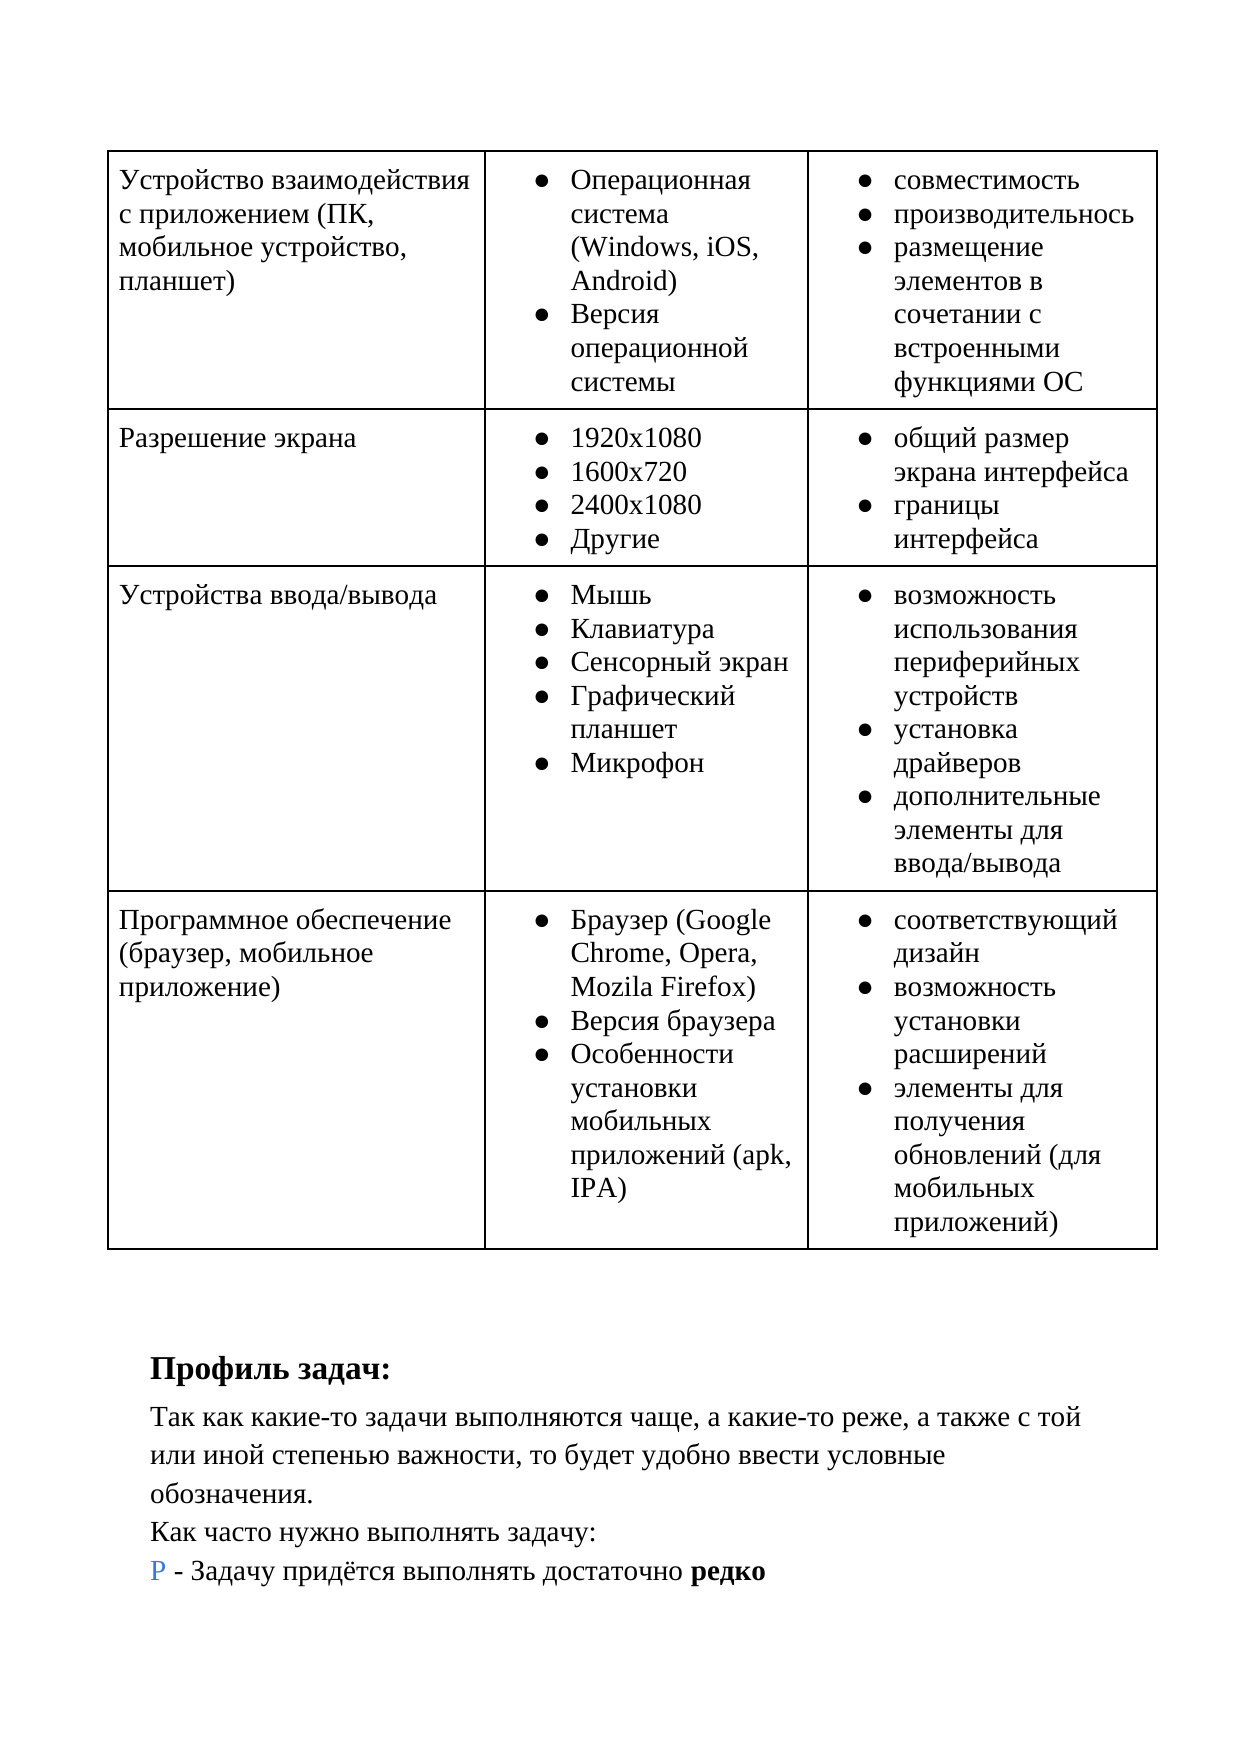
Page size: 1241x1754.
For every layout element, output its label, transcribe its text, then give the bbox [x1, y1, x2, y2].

table_cell 1920x1080 1600x720 2400x1080 Другие [486, 410, 807, 565]
text Так как какие-то задачи выполняются чаще, а какие-то реже, а также с той или иной степенью важности, то будет удобно ввести условные обозначения. [150, 1399, 1090, 1509]
table_cell Устройство взаимодействия с приложением (ПК, мобильное устройство, планшет) [109, 152, 484, 408]
subtitle Профиль задач: [150, 1348, 1090, 1386]
table_cell Программное обеспечение (браузер, мобильное приложение) [109, 892, 484, 1248]
table_cell Мышь Клавиатура Сенсорный экран Графический планшет Микрофон [486, 567, 807, 889]
table_cell Устройства ввода/вывода [109, 567, 484, 889]
table_cell Разрешение экрана [109, 410, 484, 565]
table_cell Браузер (Google Chrome, Opera, Mozila Firefox) Версия браузера Особенности установки мобильных приложений (apk, IPA) [486, 892, 807, 1248]
table_cell Операционная система (Windows, iOS, Android) Версия операционной системы [486, 152, 807, 408]
table_cell соответствующий дизайн возможность установки расширений элементы для получения обновлений (для мобильных приложений) [809, 892, 1156, 1248]
text Как часто нужно выполнять задачу: [150, 1514, 1090, 1548]
text Р - Задачу придётся выполнять достаточно редко [150, 1553, 1090, 1586]
table_cell возможность использования периферийных устройств установка драйверов дополнительные элементы для ввода/вывода [809, 567, 1156, 889]
table_cell совместимость производительнось размещение элементов в сочетании с встроенными функциями ОС [809, 152, 1156, 408]
table_cell общий размер экрана интерфейса границы интерфейса [809, 410, 1156, 565]
